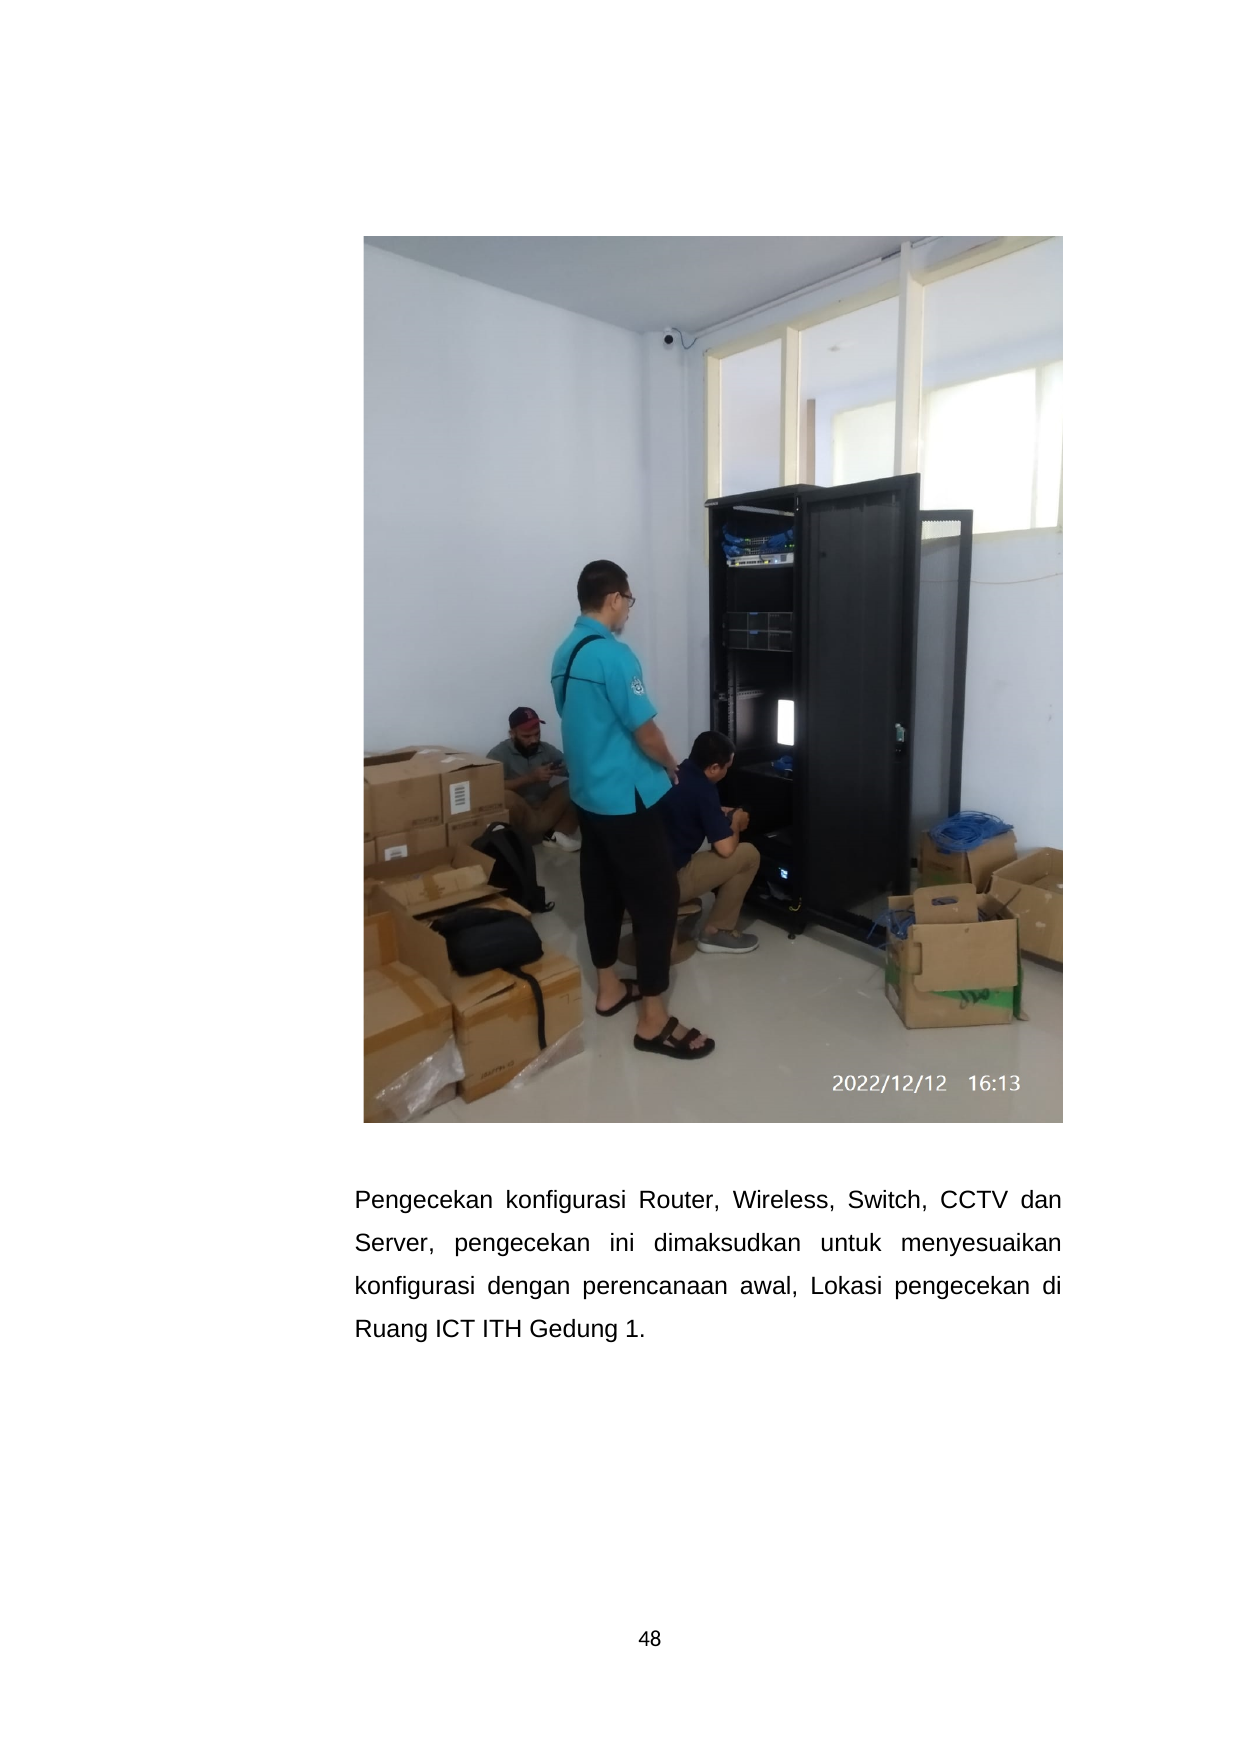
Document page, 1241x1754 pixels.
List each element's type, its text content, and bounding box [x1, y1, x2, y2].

list Pengecekan konfigurasi Router, Wireless, Switch, CCTV dan Server, pengecekan ini dimaksudkan untuk menyesuaikan konfigurasi dengan perencanaan awal, Lokasi pengecekan di Ruang ICT ITH Gedung 1. [354, 1185, 1063, 1343]
picture [363, 236, 1063, 1123]
